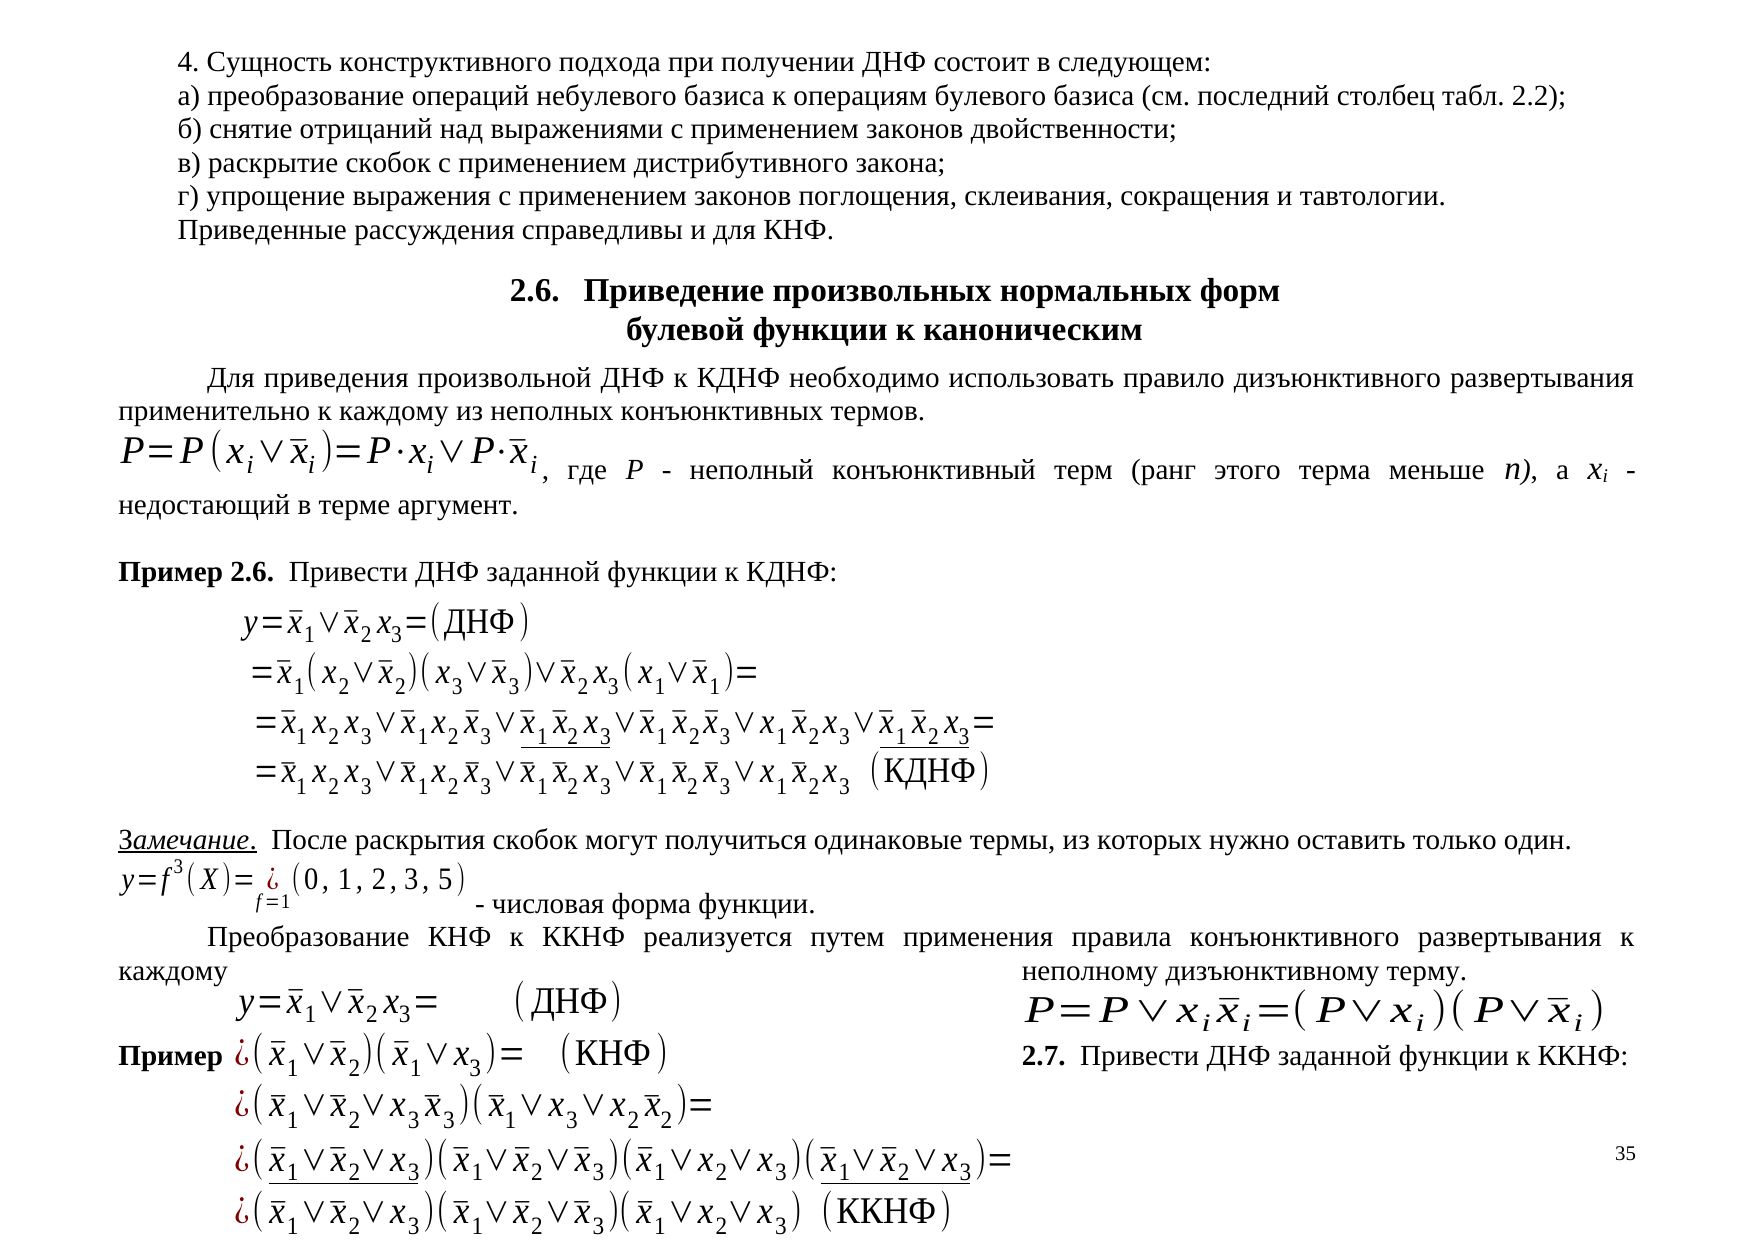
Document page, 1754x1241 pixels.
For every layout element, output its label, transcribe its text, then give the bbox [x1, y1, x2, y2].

text 4. Сущность конструктивного подхода при получении ДНФ состоит в следующем: [118, 44, 1636, 78]
text б) снятие отрицаний над выражениями с применением законов двойственности; [118, 111, 1636, 145]
text в) раскрытие скобок с применением дистрибутивного закона; [118, 145, 1636, 178]
text Пример 2.6. Привести ДНФ заданной функции к КДНФ: [118, 554, 1636, 588]
text а) преобразование операций небулевого базиса к операциям булевого базиса (см. последний столбец табл. 2.2); [118, 78, 1636, 111]
text , где P - неполный конъюнктивный терм (ранг этого терма меньше n), а xi - недостающий в терме аргумент. [118, 427, 1636, 521]
text Для приведения произвольной ДНФ к КДНФ необходимо использовать правило дизъюнктивного развертывания применительно к каждому из неполных конъюнктивных термов. [118, 360, 1636, 427]
text Замечание. После раскрытия скобок могут получиться одинаковые термы, из которых нужно оставить только один. [118, 822, 1636, 856]
subtitle Приведение произвольных нормальных форм булевой функции к каноническим [133, 271, 1636, 347]
text - числовая форма функции. [118, 856, 1636, 919]
text Пример 2.7. Привести ДНФ заданной функции к ККНФ: [118, 1038, 1636, 1072]
text Приведенные рассуждения справедливы и для КНФ. [118, 212, 1636, 246]
text г) упрощение выражения с применением законов поглощения, склеивания, сокращения и тавтологии. [118, 178, 1636, 212]
text Преобразование КНФ к ККНФ реализуется путем применения правила конъюнктивного развертывания к каждому неполному дизъюнктивному терму. [118, 919, 1636, 987]
